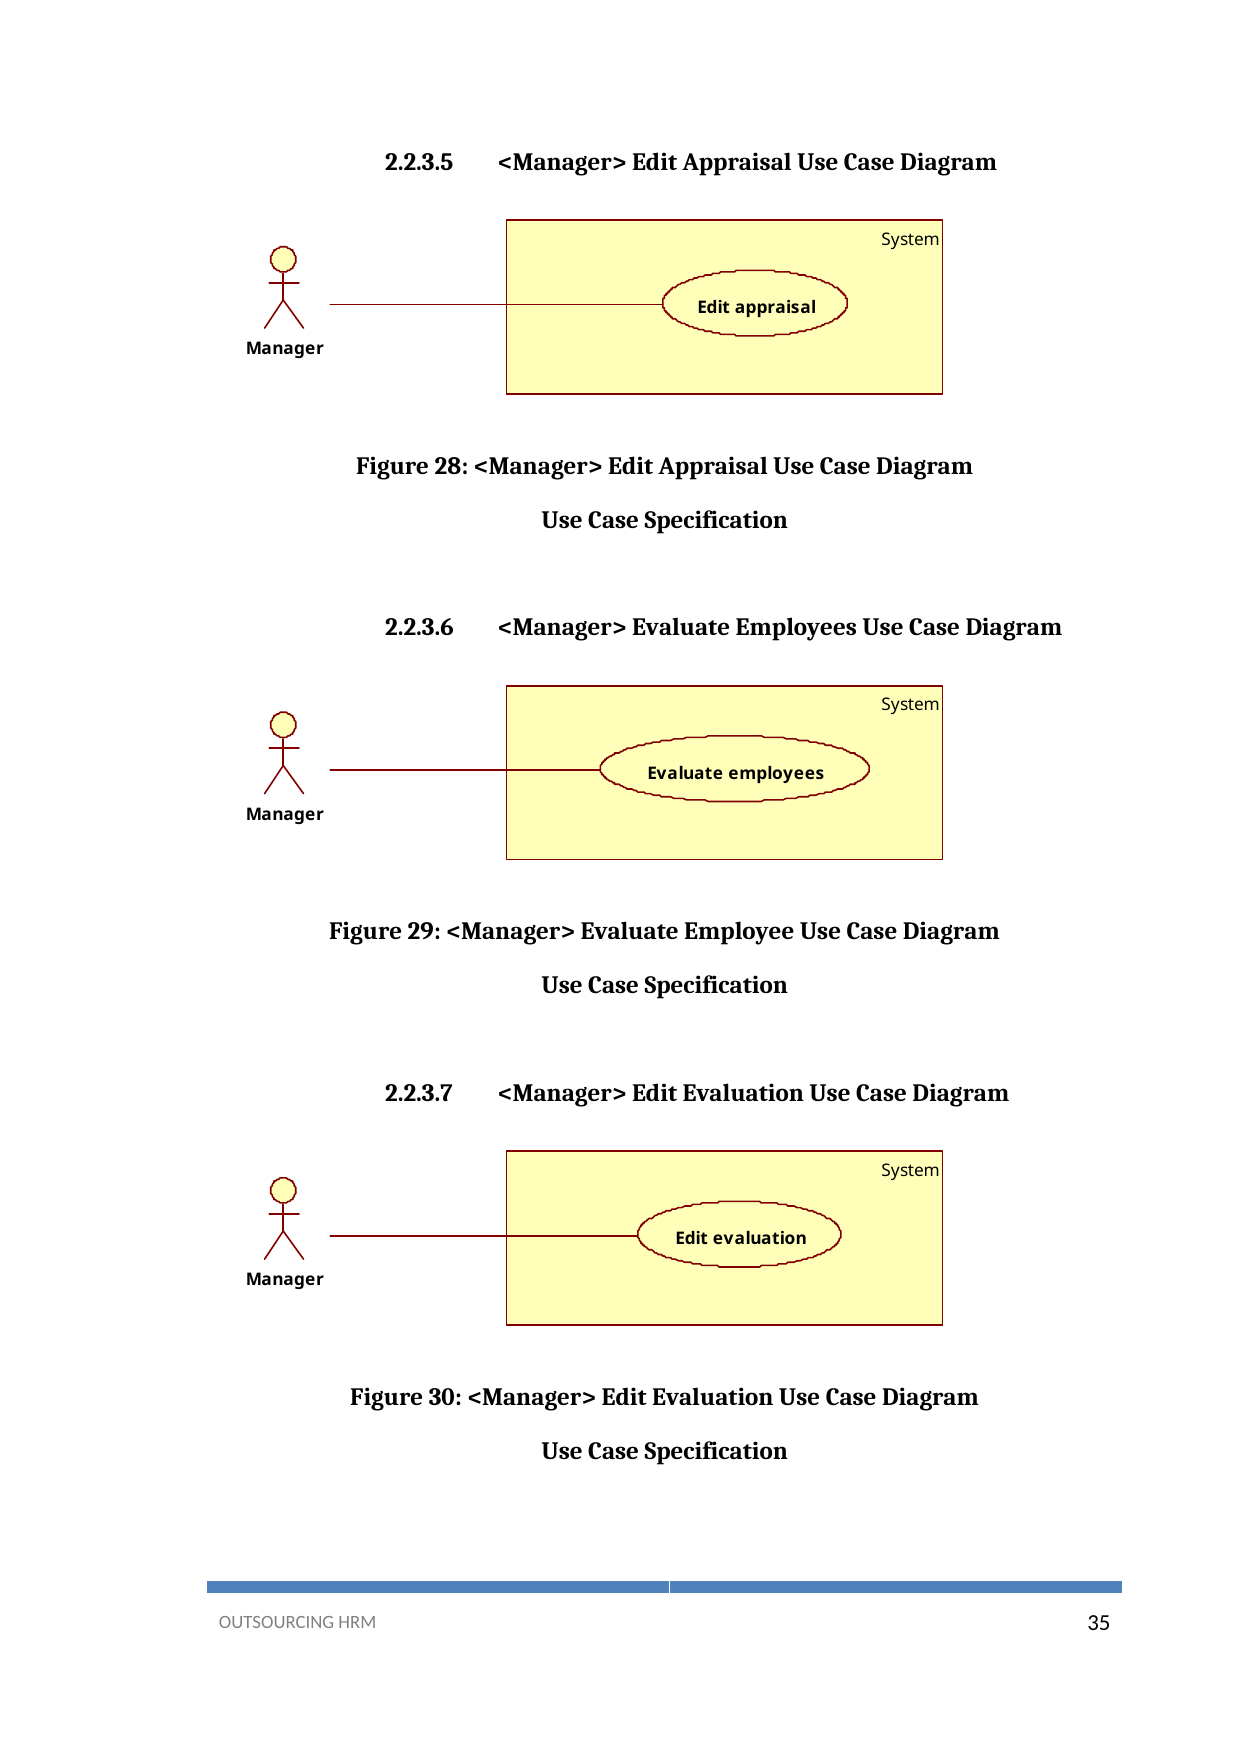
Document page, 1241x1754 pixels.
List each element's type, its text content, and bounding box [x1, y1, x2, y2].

text Use Case Specification [207, 506, 1122, 534]
text Figure 30: <Manager> Edit Evaluation Use Case Diagram [207, 1383, 1122, 1411]
text Figure 28: <Manager> Edit Appraisal Use Case Diagram [207, 452, 1122, 480]
text Use Case Specification [207, 971, 1122, 1000]
text Figure 29: <Manager> Evaluate Employee Use Case Diagram [207, 917, 1122, 946]
subtitle <Manager> Edit Evaluation Use Case Diagram [385, 1079, 1122, 1107]
text Use Case Specification [207, 1437, 1122, 1465]
subtitle <Manager> Evaluate Employees Use Case Diagram [385, 613, 1122, 642]
subtitle <Manager> Edit Appraisal Use Case Diagram [385, 148, 1122, 176]
